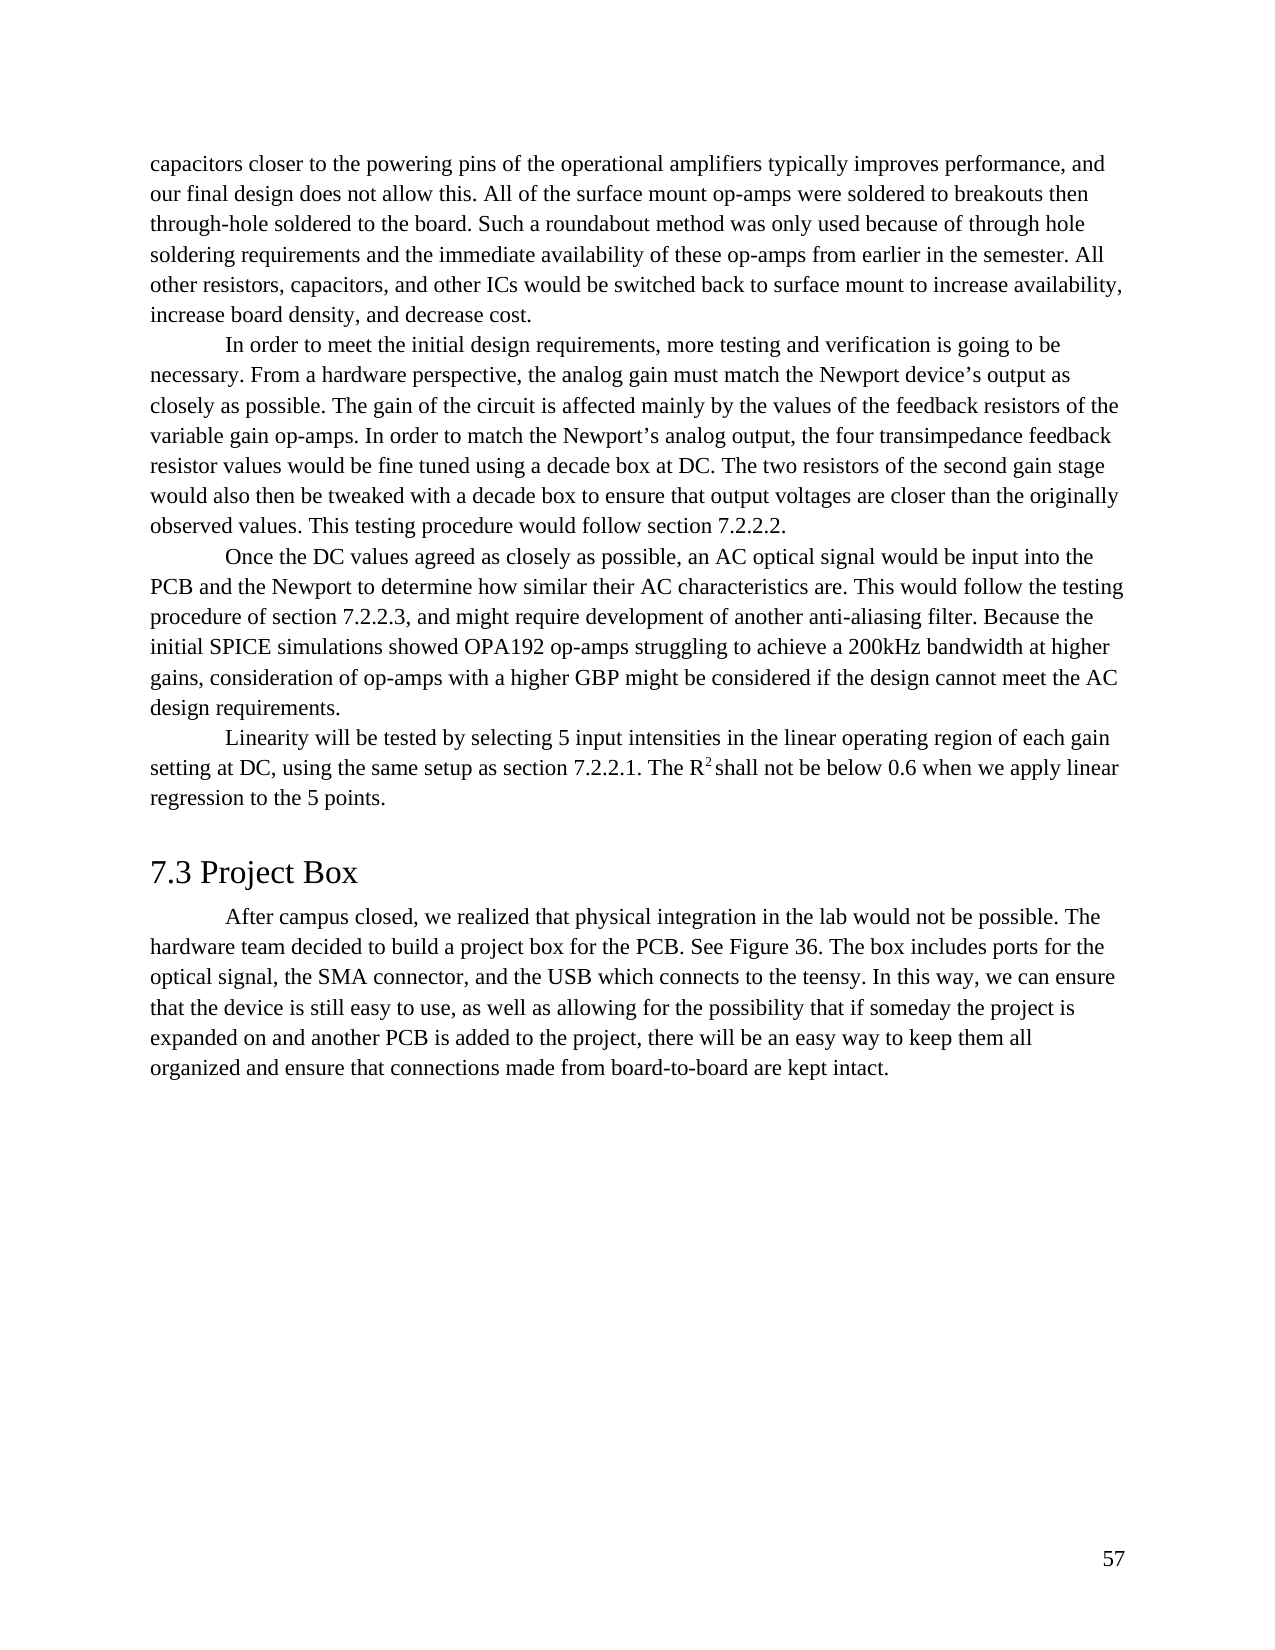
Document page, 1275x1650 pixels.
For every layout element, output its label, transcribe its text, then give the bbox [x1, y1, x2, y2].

text In order to meet the initial design requirements, more testing and verification is going to be necessary. From a hardware perspective, the analog gain must match the Newport device’s output as closely as possible. The gain of the circuit is affected mainly by the values of the feedback resistors of the variable gain op-amps. In order to match the Newport’s analog output, the four transimpedance feedback resistor values would be fine tuned using a decade box at DC. The two resistors of the second gain stage would also then be tweaked with a decade box to ensure that output voltages are closer than the originally observed values. This testing procedure would follow section 7.2.2.2. [150, 331, 1125, 539]
subtitle 7.3 Project Box [150, 852, 1125, 890]
text After campus closed, we realized that physical integration in the lab would not be possible. The hardware team decided to build a project box for the PCB. See Figure 36. The box includes ports for the optical signal, the SMA connector, and the USB which connects to the teensy. In this way, we can ensure that the device is still easy to use, as well as allowing for the possibility that if someday the project is expanded on and another PCB is added to the project, there will be an easy way to keep them all organized and ensure that connections made from board-to-board are kept intact. [150, 903, 1125, 1080]
text Linearity will be tested by selecting 5 input intensities in the linear operating region of each gain setting at DC, using the same setup as section 7.2.2.1. The R2 shall not be below 0.6 when we apply linear regression to the 5 points. [150, 724, 1125, 811]
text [150, 150, 1125, 327]
text Once the DC values agreed as closely as possible, an AC optical signal would be input into the PCB and the Newport to determine how similar their AC characteristics are. This would follow the testing procedure of section 7.2.2.3, and might require development of another anti-aliasing filter. Because the initial SPICE simulations showed OPA192 op-amps struggling to achieve a 200kHz bandwidth at higher gains, consideration of op-amps with a higher GBP might be considered if the design cannot meet the AC design requirements. [150, 543, 1125, 720]
